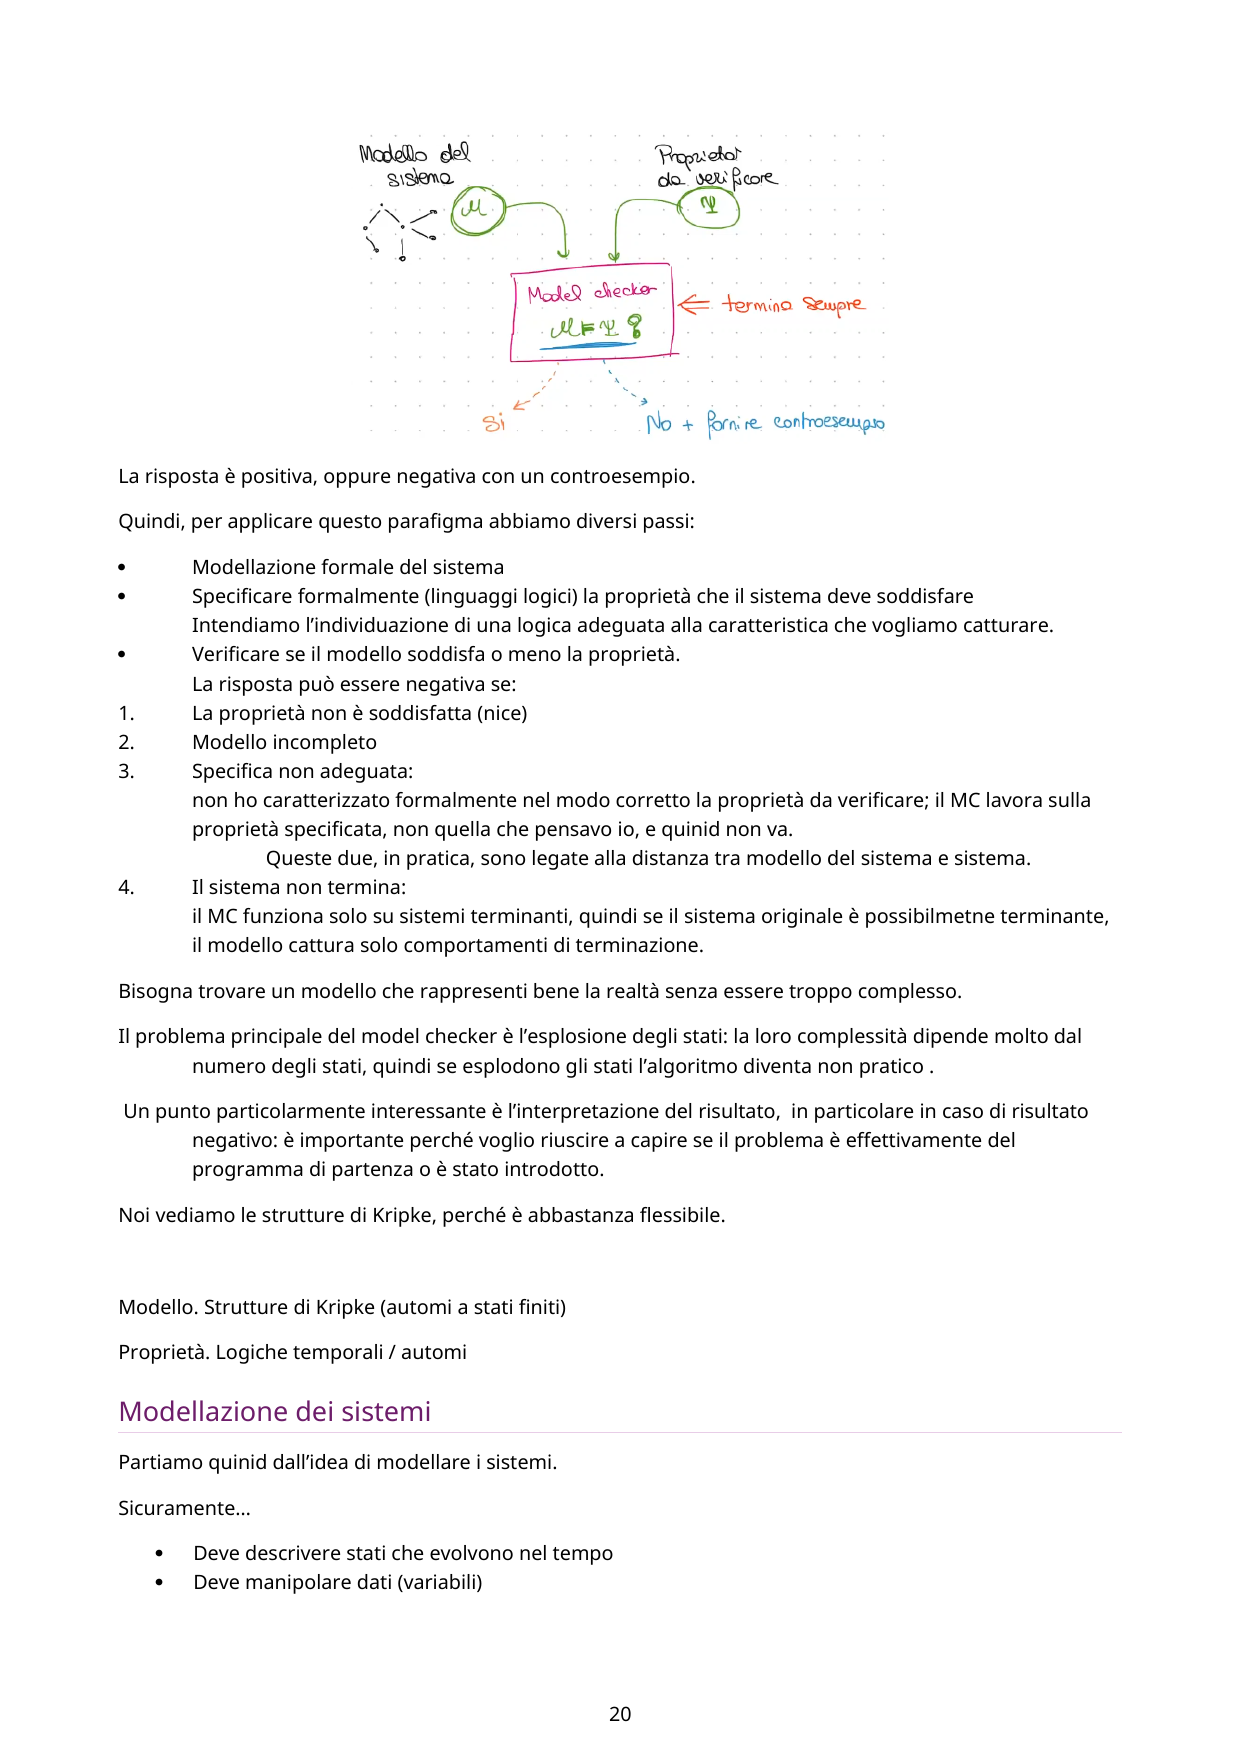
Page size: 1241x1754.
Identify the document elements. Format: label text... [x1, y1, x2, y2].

text Proprietà. Logiche temporali / automi [118, 1339, 1122, 1366]
text Un punto particolarmente interessante è l’interpretazione del risultato, in particolare in caso di risultato negativo: è importante perché voglio riuscire a capire se il problema è effettivamente del programma di partenza o è stato introdotto. [118, 1098, 1122, 1183]
list Deve descrivere stati che evolvono nel tempo [156, 1539, 1122, 1567]
list Verificare se il modello soddisfa o meno la proprietà. La risposta può essere negativa se: [118, 641, 1122, 697]
text Quindi, per applicare questo parafigma abbiamo diversi passi: [118, 508, 1122, 535]
subtitle Modellazione dei sistemi [118, 1393, 1122, 1432]
text La risposta è positiva, oppure negativa con un controesempio. [118, 462, 1122, 489]
picture [351, 132, 889, 444]
list Modello incompleto [118, 728, 1122, 755]
list Specifica non adeguata: non ho caratterizzato formalmente nel modo corretto la proprietà da verificare; il MC lavora sulla proprietà specificata, non quella che pensavo io, e quinid non va. Queste due, in pratica, sono legate alla distanza tra modello del sistema e sistema. [118, 757, 1122, 871]
text Partiamo quinid dall’idea di modellare i sistemi. [118, 1448, 1122, 1475]
list Deve manipolare dati (variabili) [156, 1569, 1122, 1596]
text Bisogna trovare un modello che rappresenti bene la realtà senza essere troppo complesso. [118, 977, 1122, 1004]
text Sicuramente… [118, 1494, 1122, 1521]
list Specificare formalmente (linguaggi logici) la proprietà che il sistema deve soddisfare Intendiamo l’individuazione di una logica adeguata alla caratteristica che vogliamo catturare. [118, 583, 1122, 639]
list La proprietà non è soddisfatta (nice) [118, 699, 1122, 726]
text Modello. Strutture di Kripke (automi a stati finiti) [118, 1293, 1122, 1320]
text Noi vediamo le strutture di Kripke, perché è abbastanza flessibile. [118, 1201, 1122, 1228]
text Il problema principale del model checker è l’esplosione degli stati: la loro complessità dipende molto dal numero degli stati, quindi se esplodono gli stati l’algoritmo diventa non pratico . [118, 1023, 1122, 1079]
list Il sistema non termina: il MC funziona solo su sistemi terminanti, quindi se il sistema originale è possibilmetne terminante, il modello cattura solo comportamenti di terminazione. [118, 873, 1122, 958]
list Modellazione formale del sistema [118, 553, 1122, 581]
